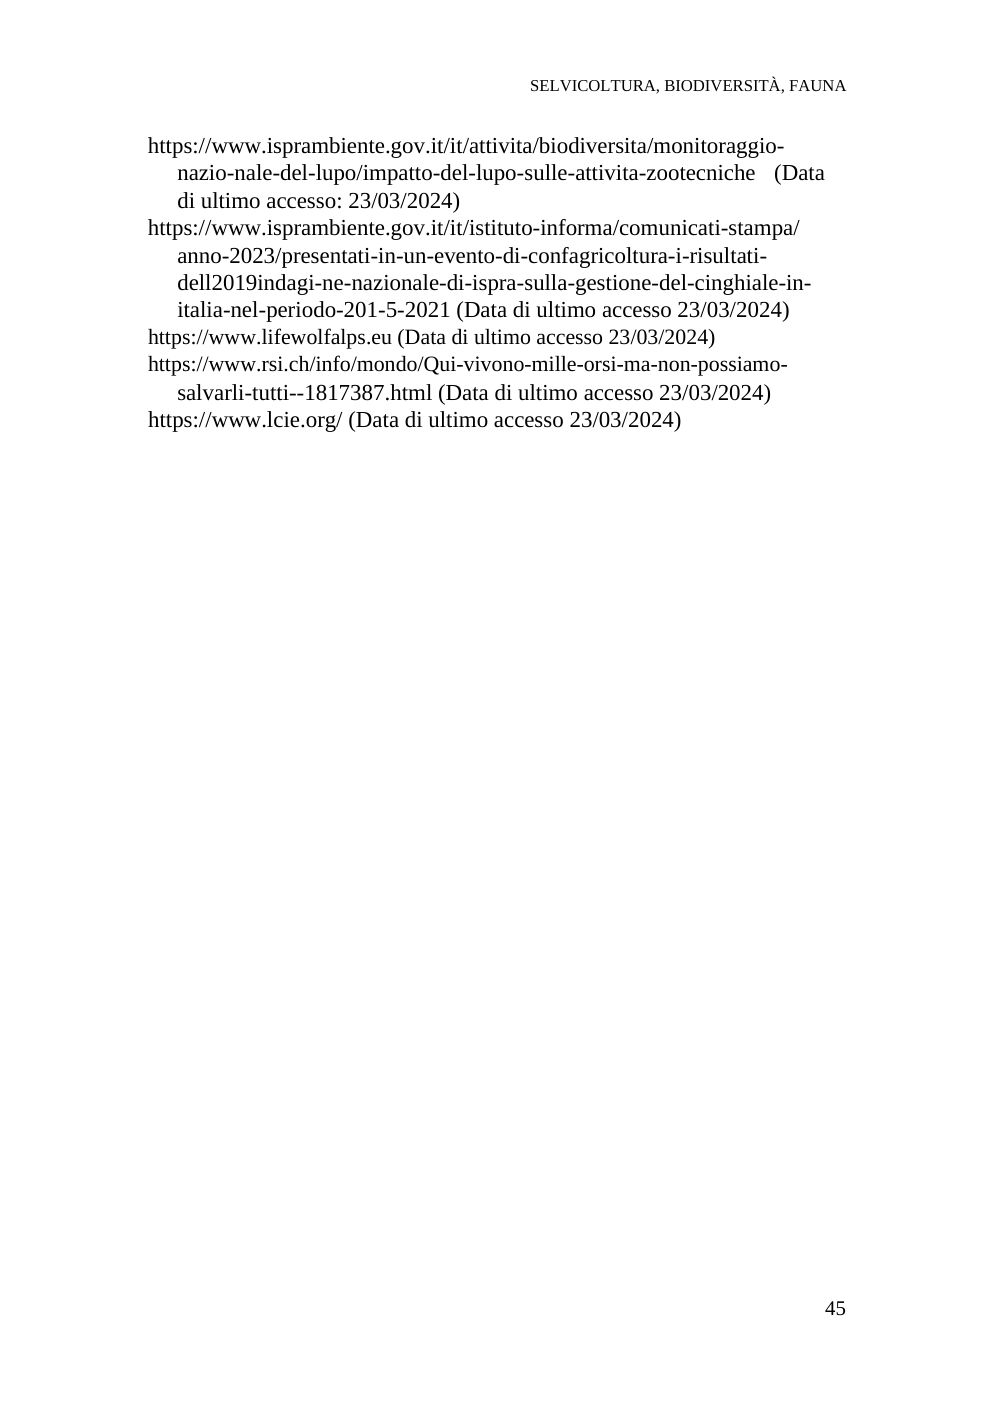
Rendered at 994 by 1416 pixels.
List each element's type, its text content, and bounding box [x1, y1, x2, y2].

text 45 [825, 1296, 846, 1319]
text https://www.isprambiente.gov.it/it/attivita/biodiversita/monitoraggio-nazio-nale-del-lupo/impatto-del-lupo-sulle-attivita-zootecniche (Data di ultimo accesso: 23/03/2024) [148, 132, 826, 213]
text SELVICOLTURA, BIODIVERSITÀ, FAUNA [148, 75, 846, 94]
text https://www.lcie.org/ (Data di ultimo accesso 23/03/2024) [148, 406, 846, 433]
text https://www.isprambiente.gov.it/it/istituto-informa/comunicati-stampa/anno-2023/presentati-in-un-evento-di-confagricoltura-i-risultati-dell2019indagi-ne-nazionale-di-ispra-sulla-gestione-del-cinghiale-in-italia-nel-periodo-201-5-2021 (Data di ultimo accesso 23/03/2024) [148, 214, 844, 323]
text salvarli-tutti--1817387.html (Data di ultimo accesso 23/03/2024) [177, 379, 846, 405]
text https://www.lifewolfalps.eu (Data di ultimo accesso 23/03/2024) https://www.rsi.ch/info/mondo/Qui-vivono-mille-orsi-ma-non-possiamo- [148, 324, 801, 377]
